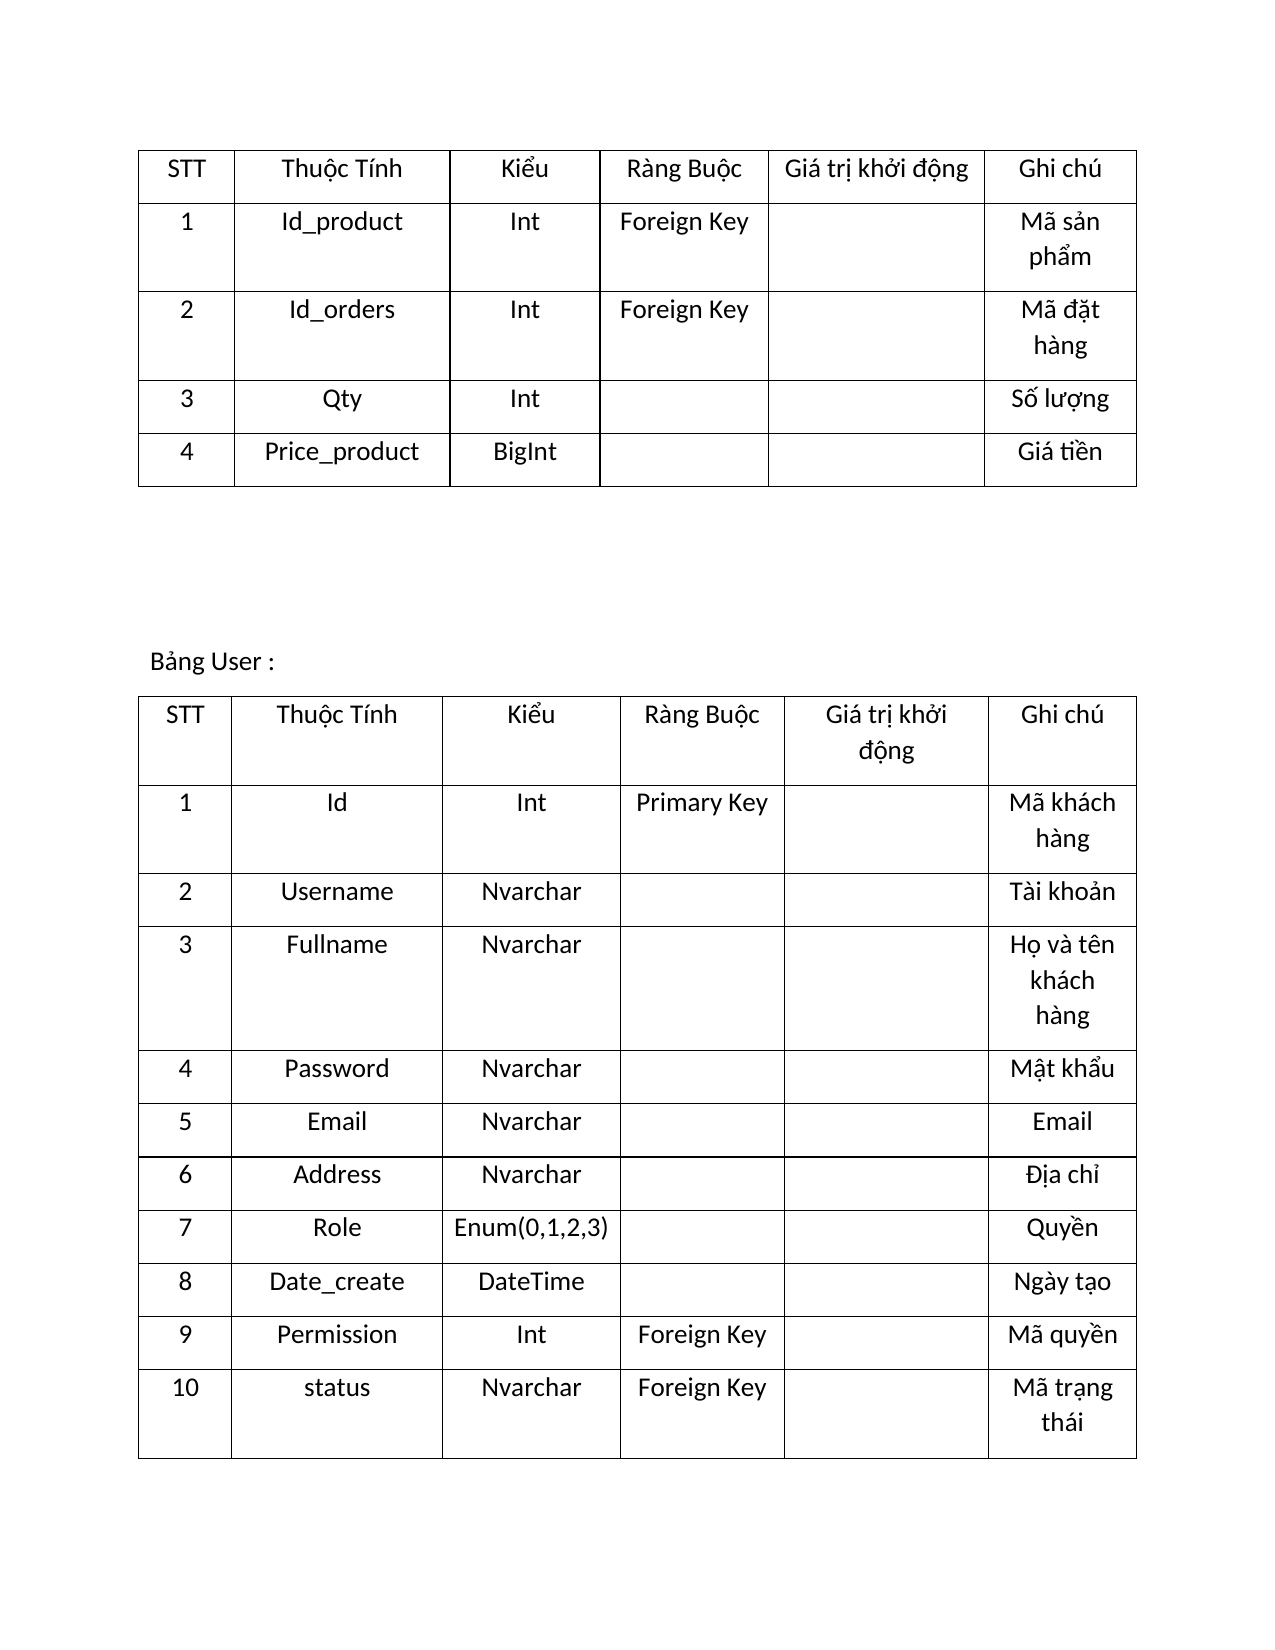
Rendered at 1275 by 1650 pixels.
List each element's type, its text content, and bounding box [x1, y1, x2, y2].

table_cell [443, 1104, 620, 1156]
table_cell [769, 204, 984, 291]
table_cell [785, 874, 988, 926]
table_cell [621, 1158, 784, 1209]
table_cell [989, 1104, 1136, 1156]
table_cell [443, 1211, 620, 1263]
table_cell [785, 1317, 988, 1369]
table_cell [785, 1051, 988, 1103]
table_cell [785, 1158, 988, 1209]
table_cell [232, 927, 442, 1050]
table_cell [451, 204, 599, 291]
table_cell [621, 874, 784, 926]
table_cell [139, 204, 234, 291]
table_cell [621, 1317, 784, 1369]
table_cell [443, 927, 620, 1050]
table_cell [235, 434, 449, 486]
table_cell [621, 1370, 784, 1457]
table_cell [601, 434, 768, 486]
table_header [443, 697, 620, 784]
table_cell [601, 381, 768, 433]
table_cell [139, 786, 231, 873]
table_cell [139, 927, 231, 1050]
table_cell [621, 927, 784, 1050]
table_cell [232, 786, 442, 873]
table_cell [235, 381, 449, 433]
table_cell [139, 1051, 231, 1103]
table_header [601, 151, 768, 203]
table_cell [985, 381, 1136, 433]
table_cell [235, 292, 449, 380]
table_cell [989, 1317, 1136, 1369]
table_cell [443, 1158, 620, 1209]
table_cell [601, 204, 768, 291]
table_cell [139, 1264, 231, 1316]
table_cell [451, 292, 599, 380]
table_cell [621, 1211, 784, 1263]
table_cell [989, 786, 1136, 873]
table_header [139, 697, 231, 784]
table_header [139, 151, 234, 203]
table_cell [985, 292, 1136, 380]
text Bảng User : [150, 644, 1125, 677]
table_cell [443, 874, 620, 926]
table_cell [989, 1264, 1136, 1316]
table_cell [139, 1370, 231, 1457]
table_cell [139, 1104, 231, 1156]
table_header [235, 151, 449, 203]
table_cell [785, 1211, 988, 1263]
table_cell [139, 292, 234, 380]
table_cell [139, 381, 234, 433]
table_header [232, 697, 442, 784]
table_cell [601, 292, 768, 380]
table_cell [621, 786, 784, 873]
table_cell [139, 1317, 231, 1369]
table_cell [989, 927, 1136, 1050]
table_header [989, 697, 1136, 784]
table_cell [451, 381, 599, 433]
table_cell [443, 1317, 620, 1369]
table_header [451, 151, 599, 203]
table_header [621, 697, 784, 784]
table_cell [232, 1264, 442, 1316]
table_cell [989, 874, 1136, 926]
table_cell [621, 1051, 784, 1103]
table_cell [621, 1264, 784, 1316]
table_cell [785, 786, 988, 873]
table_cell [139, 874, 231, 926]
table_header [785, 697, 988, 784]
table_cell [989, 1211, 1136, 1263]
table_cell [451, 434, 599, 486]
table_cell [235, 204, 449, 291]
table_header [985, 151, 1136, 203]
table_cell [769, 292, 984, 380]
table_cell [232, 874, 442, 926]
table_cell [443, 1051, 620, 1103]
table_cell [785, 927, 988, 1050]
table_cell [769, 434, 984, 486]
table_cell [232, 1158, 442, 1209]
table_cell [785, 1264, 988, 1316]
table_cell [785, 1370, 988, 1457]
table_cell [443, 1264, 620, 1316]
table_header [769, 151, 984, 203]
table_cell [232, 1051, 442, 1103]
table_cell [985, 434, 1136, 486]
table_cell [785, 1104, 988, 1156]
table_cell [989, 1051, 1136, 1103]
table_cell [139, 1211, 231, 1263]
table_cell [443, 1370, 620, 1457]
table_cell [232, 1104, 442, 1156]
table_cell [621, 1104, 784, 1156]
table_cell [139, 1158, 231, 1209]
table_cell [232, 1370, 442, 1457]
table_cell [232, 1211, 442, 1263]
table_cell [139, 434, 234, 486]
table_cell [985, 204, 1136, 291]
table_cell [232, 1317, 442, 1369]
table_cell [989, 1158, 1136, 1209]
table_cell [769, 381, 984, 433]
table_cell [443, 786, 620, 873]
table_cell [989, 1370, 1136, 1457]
